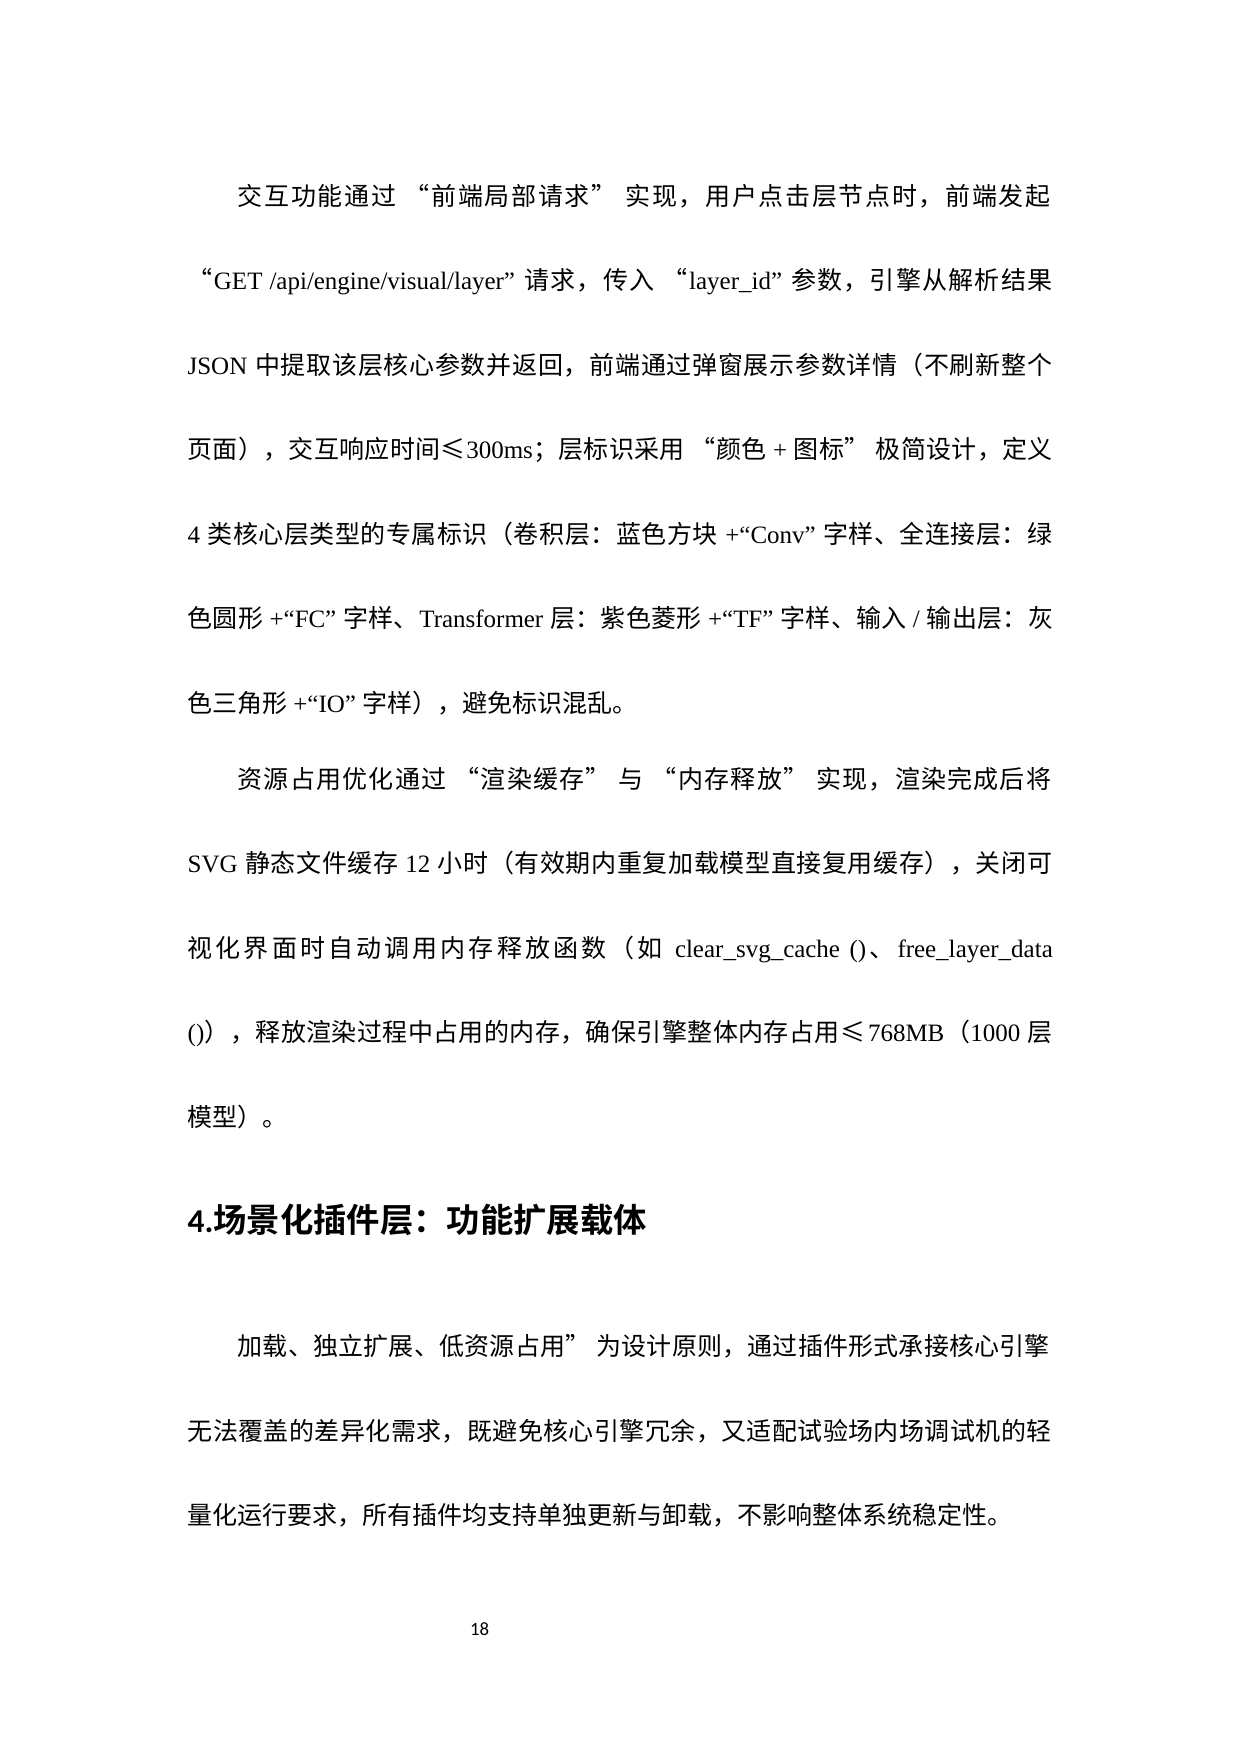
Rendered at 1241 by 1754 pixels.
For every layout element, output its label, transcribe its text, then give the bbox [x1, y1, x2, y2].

text 加载、独立扩展、低资源占用” 为设计原则，通过插件形式承接核心引擎无法覆盖的差异化需求，既避免核心引擎冗余，又适配试验场内场调试机的轻量化运行要求，所有插件均支持单独更新与卸载，不影响整体系统稳定性。 [187, 1312, 1053, 1546]
text 资源占用优化通过 “渲染缓存” 与 “内存释放” 实现，渲染完成后将 SVG 静态文件缓存 12 小时（有效期内重复加载模型直接复用缓存），关闭可视化界面时自动调用内存释放函数（如 clear_svg_cache ()、free_layer_data ()），释放渲染过程中占用的内存，确保引擎整体内存占用≤768MB（1000 层模型）。 [187, 745, 1053, 1148]
subtitle 4.场景化插件层：功能扩展载体 [187, 1186, 1053, 1251]
text 交互功能通过 “前端局部请求” 实现，用户点击层节点时，前端发起 “GET /api/engine/visual/layer” 请求，传入 “layer_id” 参数，引擎从解析结果 JSON 中提取该层核心参数并返回，前端通过弹窗展示参数详情（不刷新整个页面），交互响应时间≤300ms；层标识采用 “颜色 + 图标” 极简设计，定义 4 类核心层类型的专属标识（卷积层：蓝色方块 +“Conv” 字样、全连接层：绿色圆形 +“FC” 字样、Transformer 层：紫色菱形 +“TF” 字样、输入 / 输出层：灰色三角形 +“IO” 字样），避免标识混乱。 [187, 162, 1053, 734]
